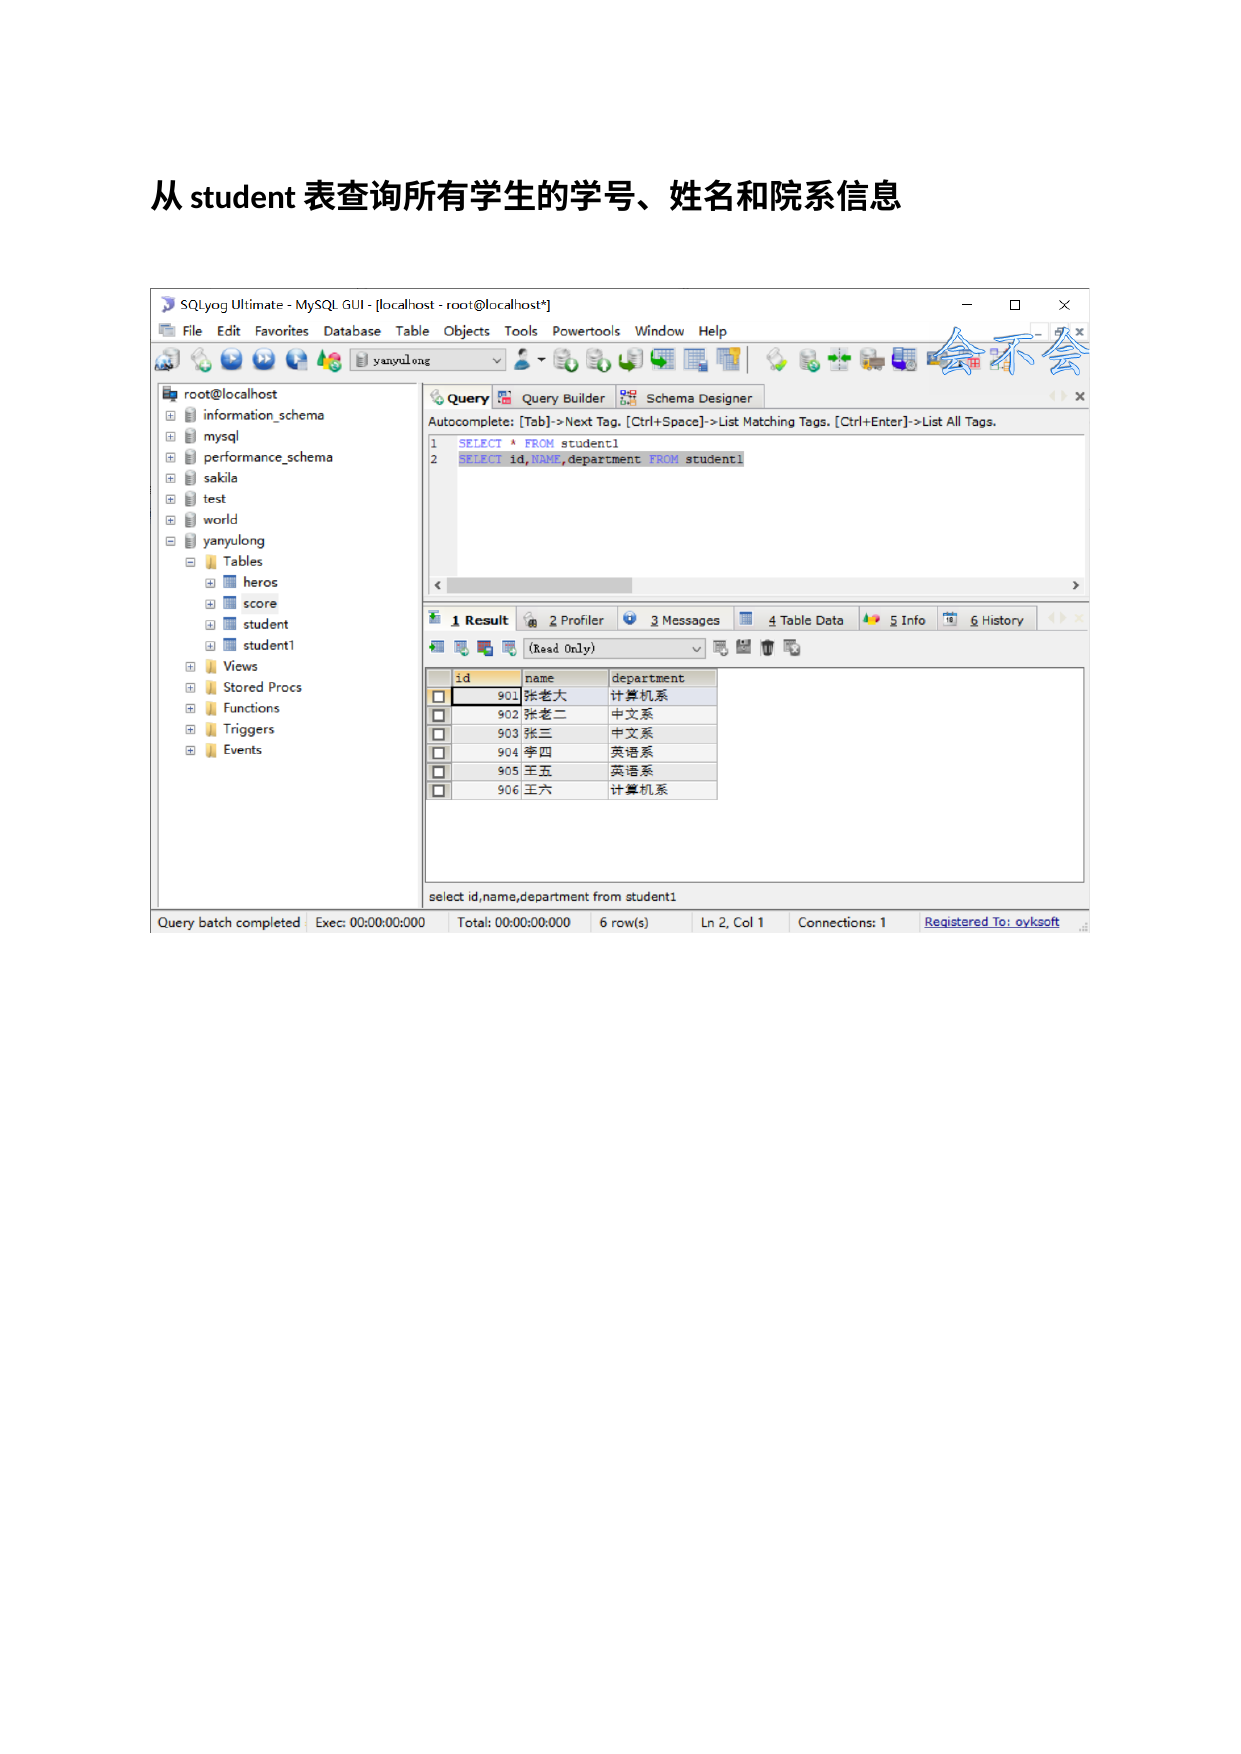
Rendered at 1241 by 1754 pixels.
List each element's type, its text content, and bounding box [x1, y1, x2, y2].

picture [150, 288, 1090, 933]
subtitle 从student表查询所有学生的学号、姓名和院系信息 [150, 162, 1090, 227]
